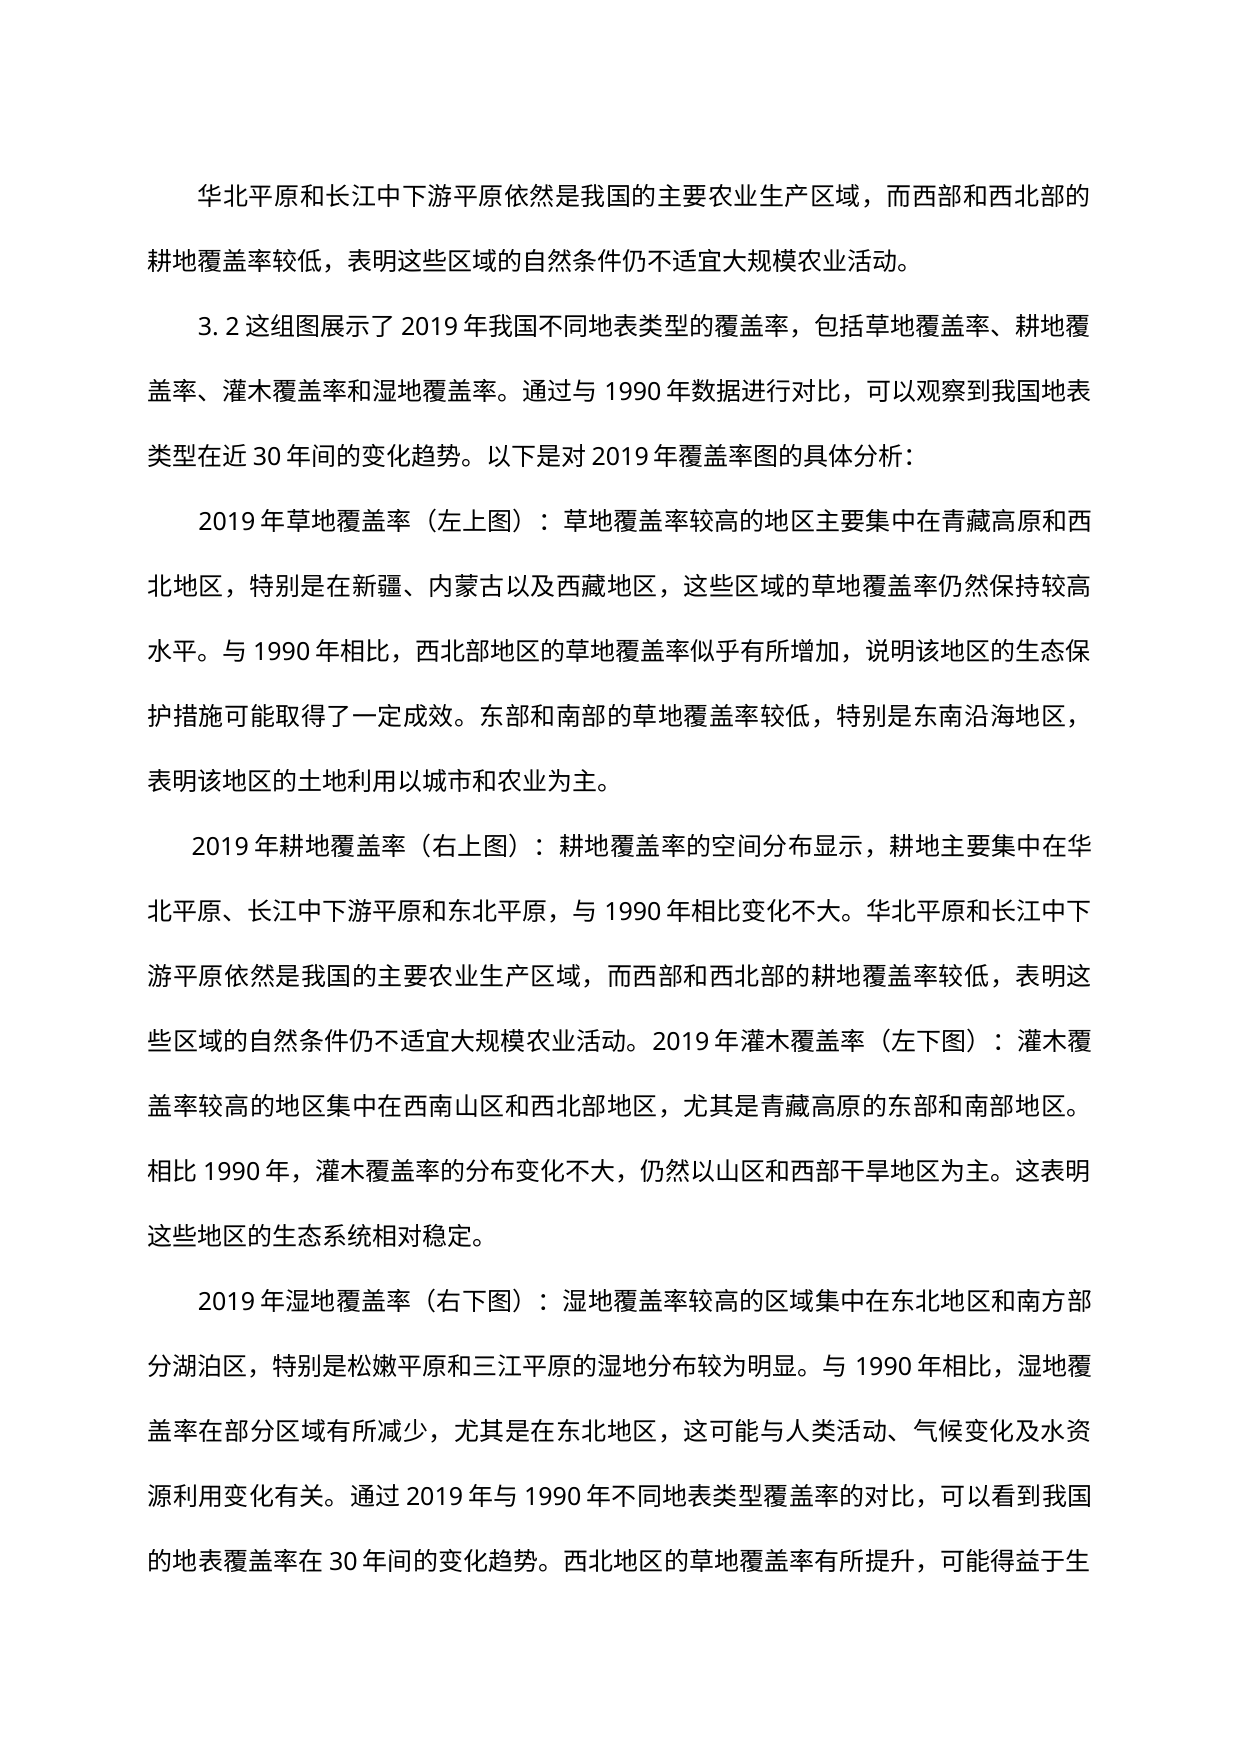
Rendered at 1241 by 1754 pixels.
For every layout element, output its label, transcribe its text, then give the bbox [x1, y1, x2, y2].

text 2019年草地覆盖率（左上图）：草地覆盖率较高的地区主要集中在青藏高原和西北地区，特别是在新疆、内蒙古以及西藏地区，这些区域的草地覆盖率仍然保持较高水平。与1990年相比，西北部地区的草地覆盖率似乎有所增加，说明该地区的生态保护措施可能取得了一定成效。东部和南部的草地覆盖率较低，特别是东南沿海地区，表明该地区的土地利用以城市和农业为主。 [148, 487, 1092, 812]
text 3. 2这组图展示了2019年我国不同地表类型的覆盖率，包括草地覆盖率、耕地覆盖率、灌木覆盖率和湿地覆盖率。通过与1990年数据进行对比，可以观察到我国地表类型在近30年间的变化趋势。以下是对2019年覆盖率图的具体分析： [148, 292, 1092, 487]
text 华北平原和长江中下游平原依然是我国的主要农业生产区域，而西部和西北部的耕地覆盖率较低，表明这些区域的自然条件仍不适宜大规模农业活动。 [148, 162, 1092, 292]
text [148, 1267, 1092, 1592]
text 2019年耕地覆盖率（右上图）：耕地覆盖率的空间分布显示，耕地主要集中在华北平原、长江中下游平原和东北平原，与1990年相比变化不大。华北平原和长江中下游平原依然是我国的主要农业生产区域，而西部和西北部的耕地覆盖率较低，表明这些区域的自然条件仍不适宜大规模农业活动。2019年灌木覆盖率（左下图）：灌木覆盖率较高的地区集中在西南山区和西北部地区，尤其是青藏高原的东部和南部地区。相比1990年，灌木覆盖率的分布变化不大，仍然以山区和西部干旱地区为主。这表明这些地区的生态系统相对稳定。 [148, 812, 1092, 1267]
